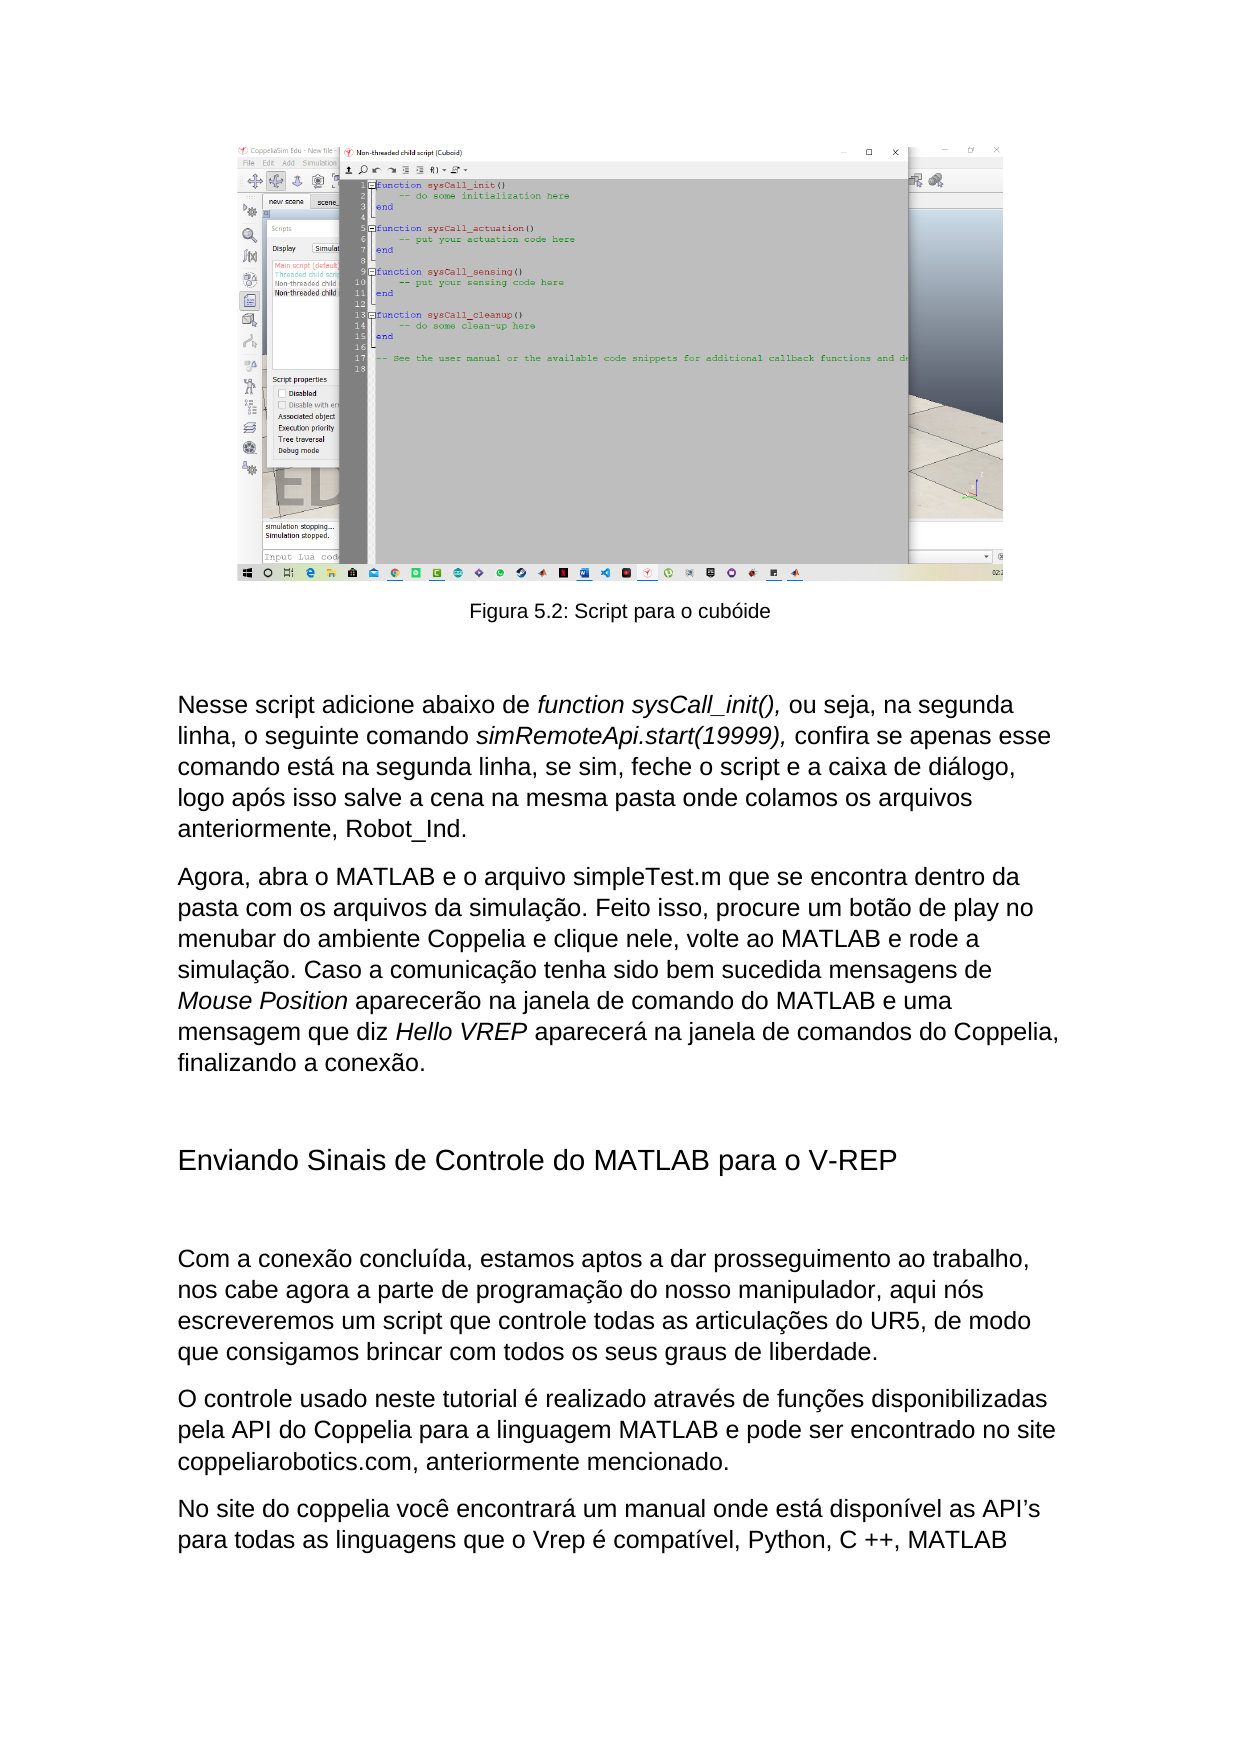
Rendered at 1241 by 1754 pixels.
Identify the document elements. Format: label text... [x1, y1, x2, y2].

text O controle usado neste tutorial é realizado através de funções disponibilizadas pela API do Coppelia para a linguagem MATLAB e pode ser encontrado no site coppeliarobotics.com, anteriormente mencionado. [177, 1384, 1063, 1475]
text Com a conexão concluída, estamos aptos a dar prosseguimento ao trabalho, nos cabe agora a parte de programação do nosso manipulador, aqui nós escreveremos um script que controle todas as articulações do UR5, de modo que consigamos brincar com todos os seus graus de liberdade. [177, 1244, 1063, 1366]
text Agora, abra o MATLAB e o arquivo simpleTest.m que se encontra dentro da pasta com os arquivos da simulação. Feito isso, procure um botão de play no menubar do ambiente Coppelia e clique nele, volte ao MATLAB e rode a simulação. Caso a comunicação tenha sido bem sucedida mensagens de Mouse Position aparecerão na janela de comando do MATLAB e uma mensagem que diz Hello VREP aparecerá na janela de comandos do Coppelia, finalizando a conexão. [177, 861, 1063, 1076]
text Nesse script adicione abaixo de function sysCall_init(), ou seja, na segunda linha, o seguinte comando simRemoteApi.start(19999), confira se apenas esse comando está na segunda linha, se sim, feche o script e a caixa de diálogo, logo após isso salve a cena na mesma pasta onde colamos os arquivos anteriormente, Robot_Ind. [177, 689, 1063, 842]
picture [237, 147, 1003, 581]
text Figura 5.2: Script para o cubóide [177, 599, 1063, 623]
text Enviando Sinais de Controle do MATLAB para o V-REP [177, 1143, 1063, 1177]
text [177, 1494, 1063, 1554]
